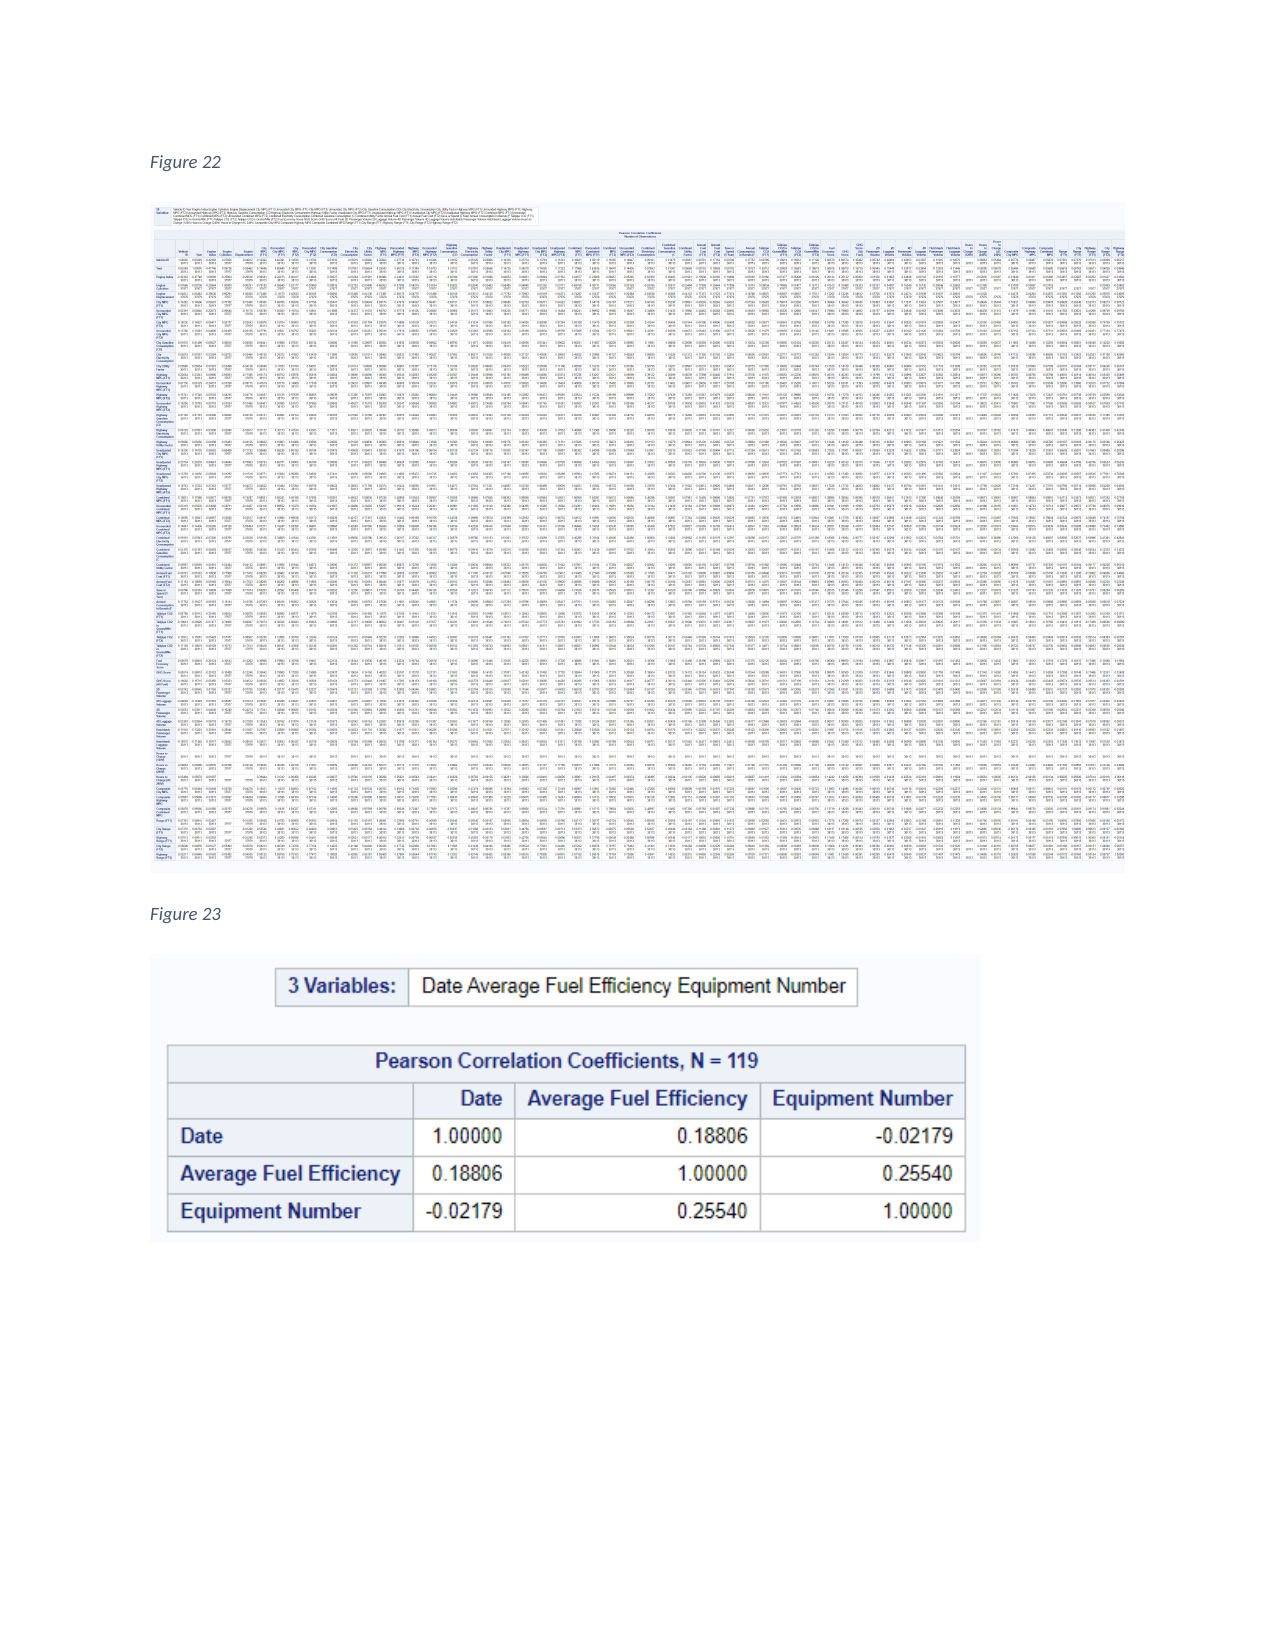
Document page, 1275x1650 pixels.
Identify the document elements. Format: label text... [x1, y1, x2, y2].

picture [150, 954, 982, 1242]
picture [150, 202, 1125, 873]
